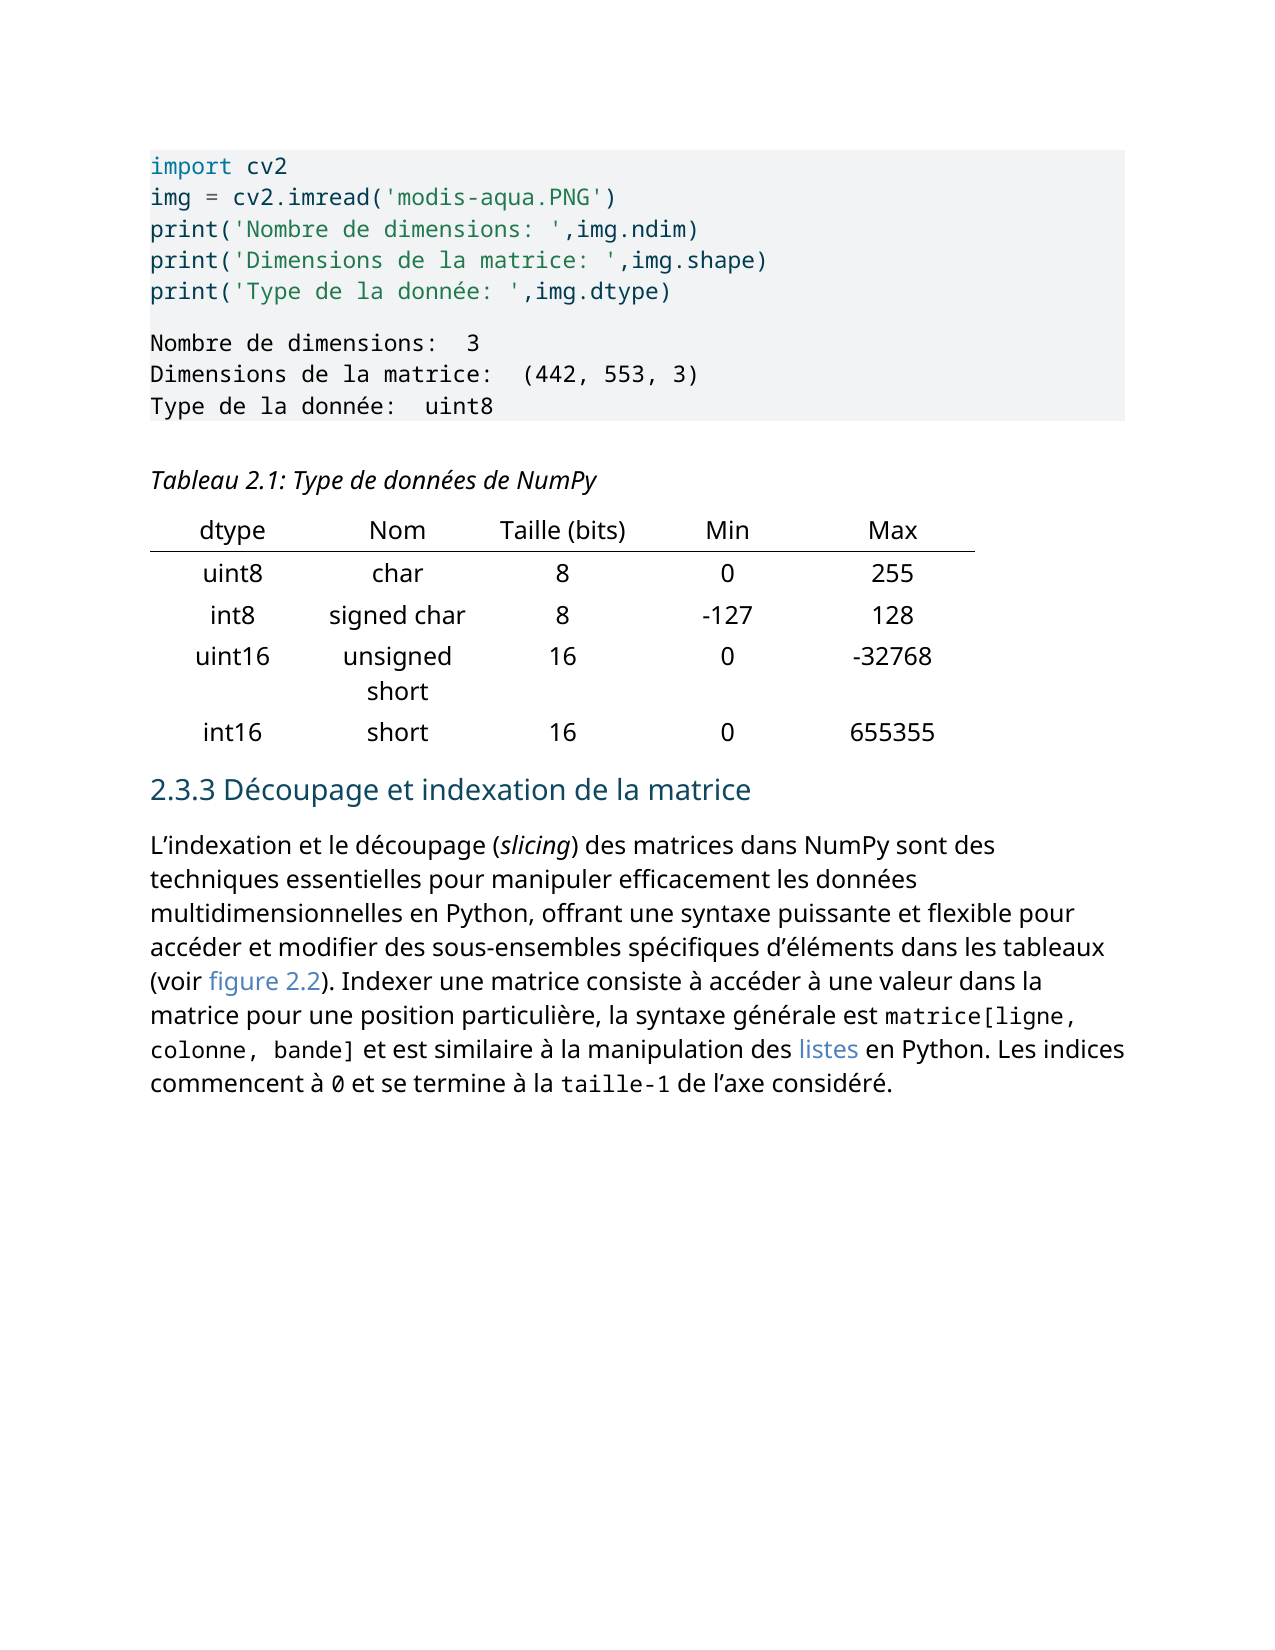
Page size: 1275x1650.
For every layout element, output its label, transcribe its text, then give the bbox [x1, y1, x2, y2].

text Nombre de dimensions: 3 Dimensions de la matrice: (442, 553, 3) Type de la donnée: uint8 [150, 327, 1125, 421]
text import cv2 img = cv2.imread('modis-aqua.PNG') print('Nombre de dimensions: ',img.ndim) print('Dimensions de la matrice: ',img.shape) print('Type de la donnée: ',img.dtype) [150, 150, 1125, 306]
table_header Tableau 2.1: Type de données de NumPy [139, 442, 1114, 753]
text L’indexation et le découpage (slicing) des matrices dans NumPy sont des techniques essentielles pour manipuler efficacement les données multidimensionnelles en Python, offrant une syntaxe puissante et flexible pour accéder et modifier des sous-ensembles spécifiques d’éléments dans les tableaux (voir figure 2.2). Indexer une matrice consiste à accéder à une valeur dans la matrice pour une position particulière, la syntaxe générale est matrice[ligne, colonne, bande] et est similaire à la manipulation des listes en Python. Les indices commencent à 0 et se termine à la taille-1 de l’axe considéré. [150, 828, 1125, 1100]
subtitle 2.3.3 Découpage et indexation de la matrice [150, 769, 1125, 809]
